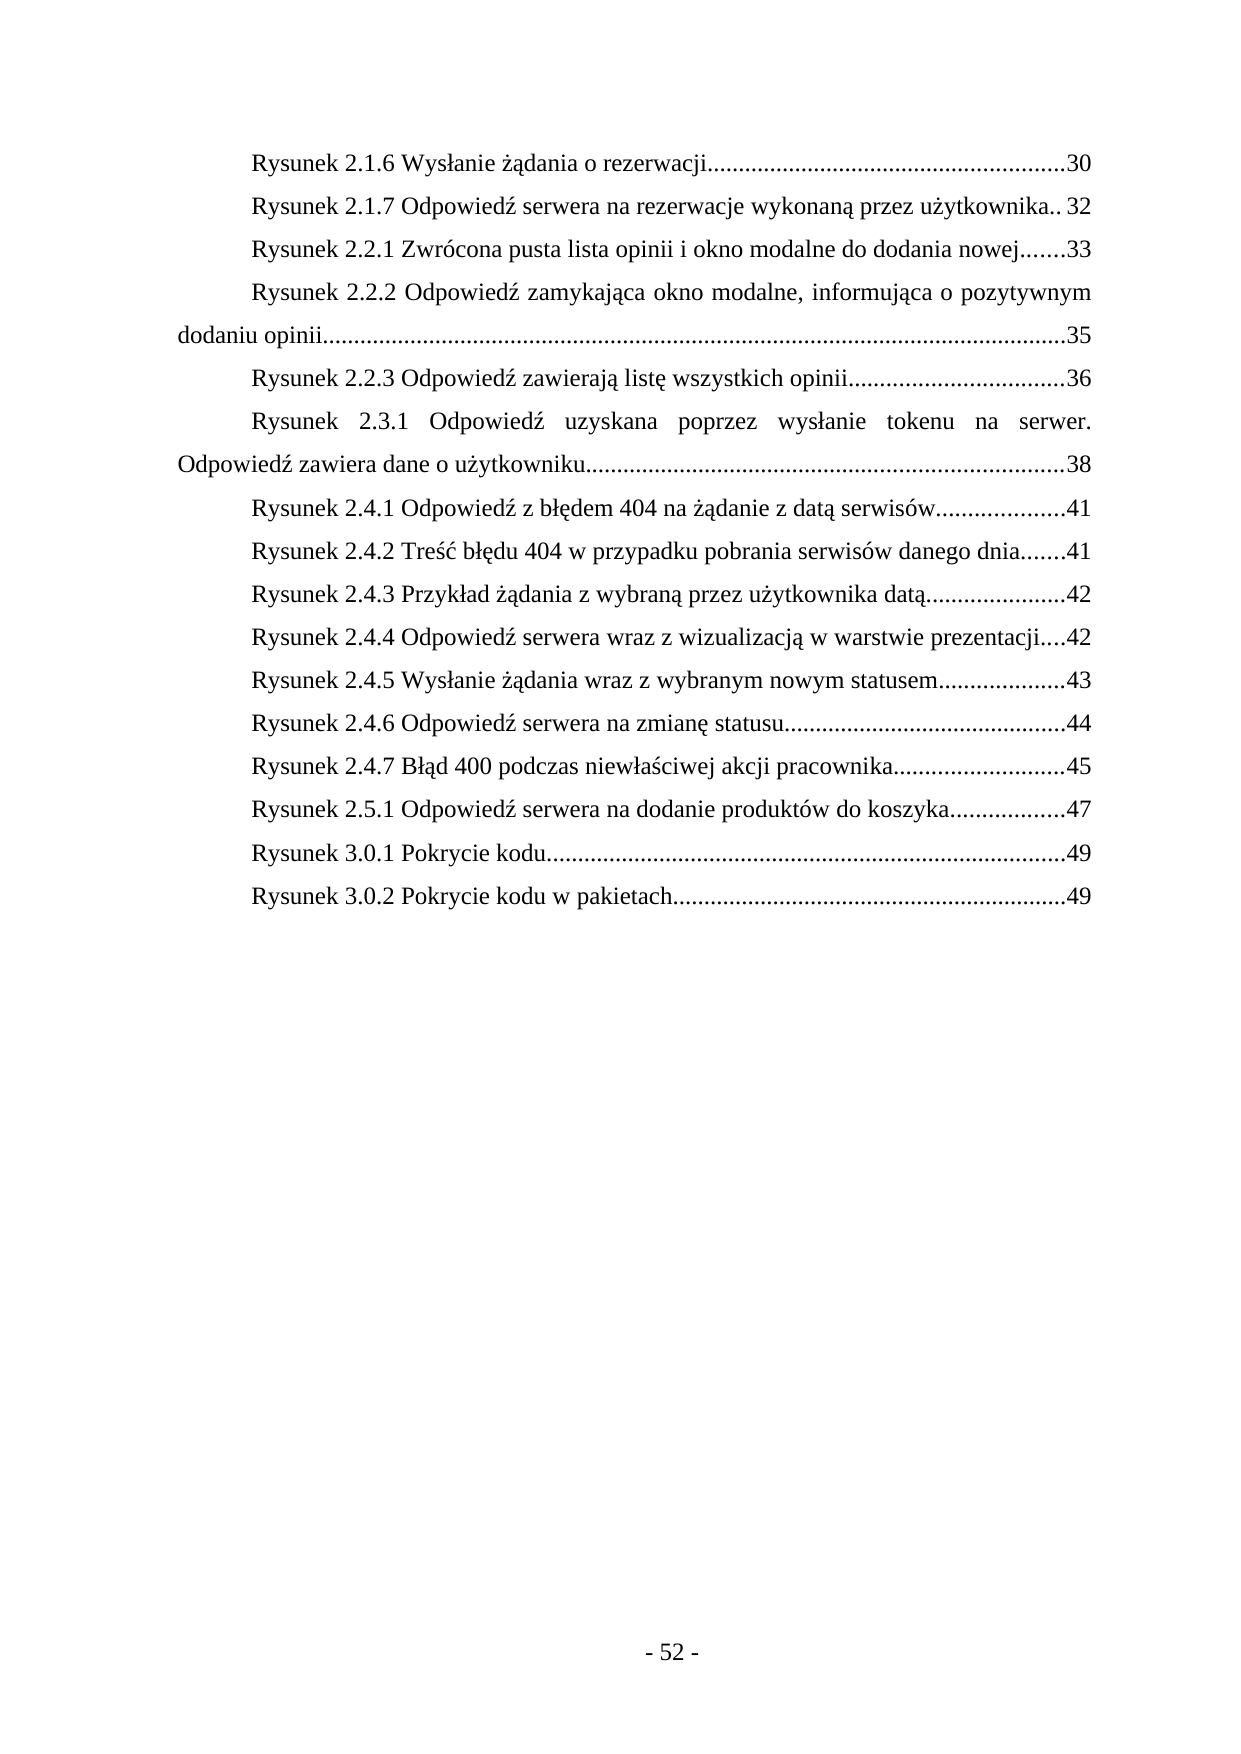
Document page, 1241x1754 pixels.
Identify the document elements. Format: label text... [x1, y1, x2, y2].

text Rysunek 2.2.2 Odpowiedź zamykająca okno modalne, informująca o pozytywnym dodaniu opinii. 35 [177, 277, 1092, 349]
text Rysunek 2.2.1 Zwrócona pusta lista opinii i okno modalne do dodania nowej. 33 [177, 234, 1092, 263]
text Rysunek 2.4.1 Odpowiedź z błędem 404 na żądanie z datą serwisów. 41 [177, 493, 1092, 521]
text Rysunek 2.4.2 Treść błędu 404 w przypadku pobrania serwisów danego dnia. 41 [177, 536, 1092, 564]
text Rysunek 2.2.3 Odpowiedź zawierają listę wszystkich opinii. 36 [177, 363, 1092, 392]
text Rysunek 3.0.2 Pokrycie kodu w pakietach. 49 [177, 881, 1092, 909]
text Rysunek 2.4.6 Odpowiedź serwera na zmianę statusu. 44 [177, 708, 1092, 737]
text Rysunek 2.5.1 Odpowiedź serwera na dodanie produktów do koszyka 47 [177, 794, 1092, 823]
text Rysunek 2.4.5 Wysłanie żądania wraz z wybranym nowym statusem. 43 [177, 665, 1092, 694]
text Rysunek 2.4.3 Przykład żądania z wybraną przez użytkownika datą. 42 [177, 579, 1092, 608]
text Rysunek 2.4.4 Odpowiedź serwera wraz z wizualizacją w warstwie prezentacji. 42 [177, 622, 1092, 651]
text Rysunek 2.1.7 Odpowiedź serwera na rezerwacje wykonaną przez użytkownika. 32 [177, 191, 1092, 219]
text Rysunek 2.3.1 Odpowiedź uzyskana poprzez wysłanie tokenu na serwer. Odpowiedź zawiera dane o użytkowniku. 38 [177, 406, 1092, 478]
text Rysunek 2.4.7 Błąd 400 podczas niewłaściwej akcji pracownika. 45 [177, 751, 1092, 780]
text Rysunek 2.1.6 Wysłanie żądania o rezerwacji. 30 [177, 148, 1092, 176]
text Rysunek 3.0.1 Pokrycie kodu. 49 [177, 838, 1092, 866]
